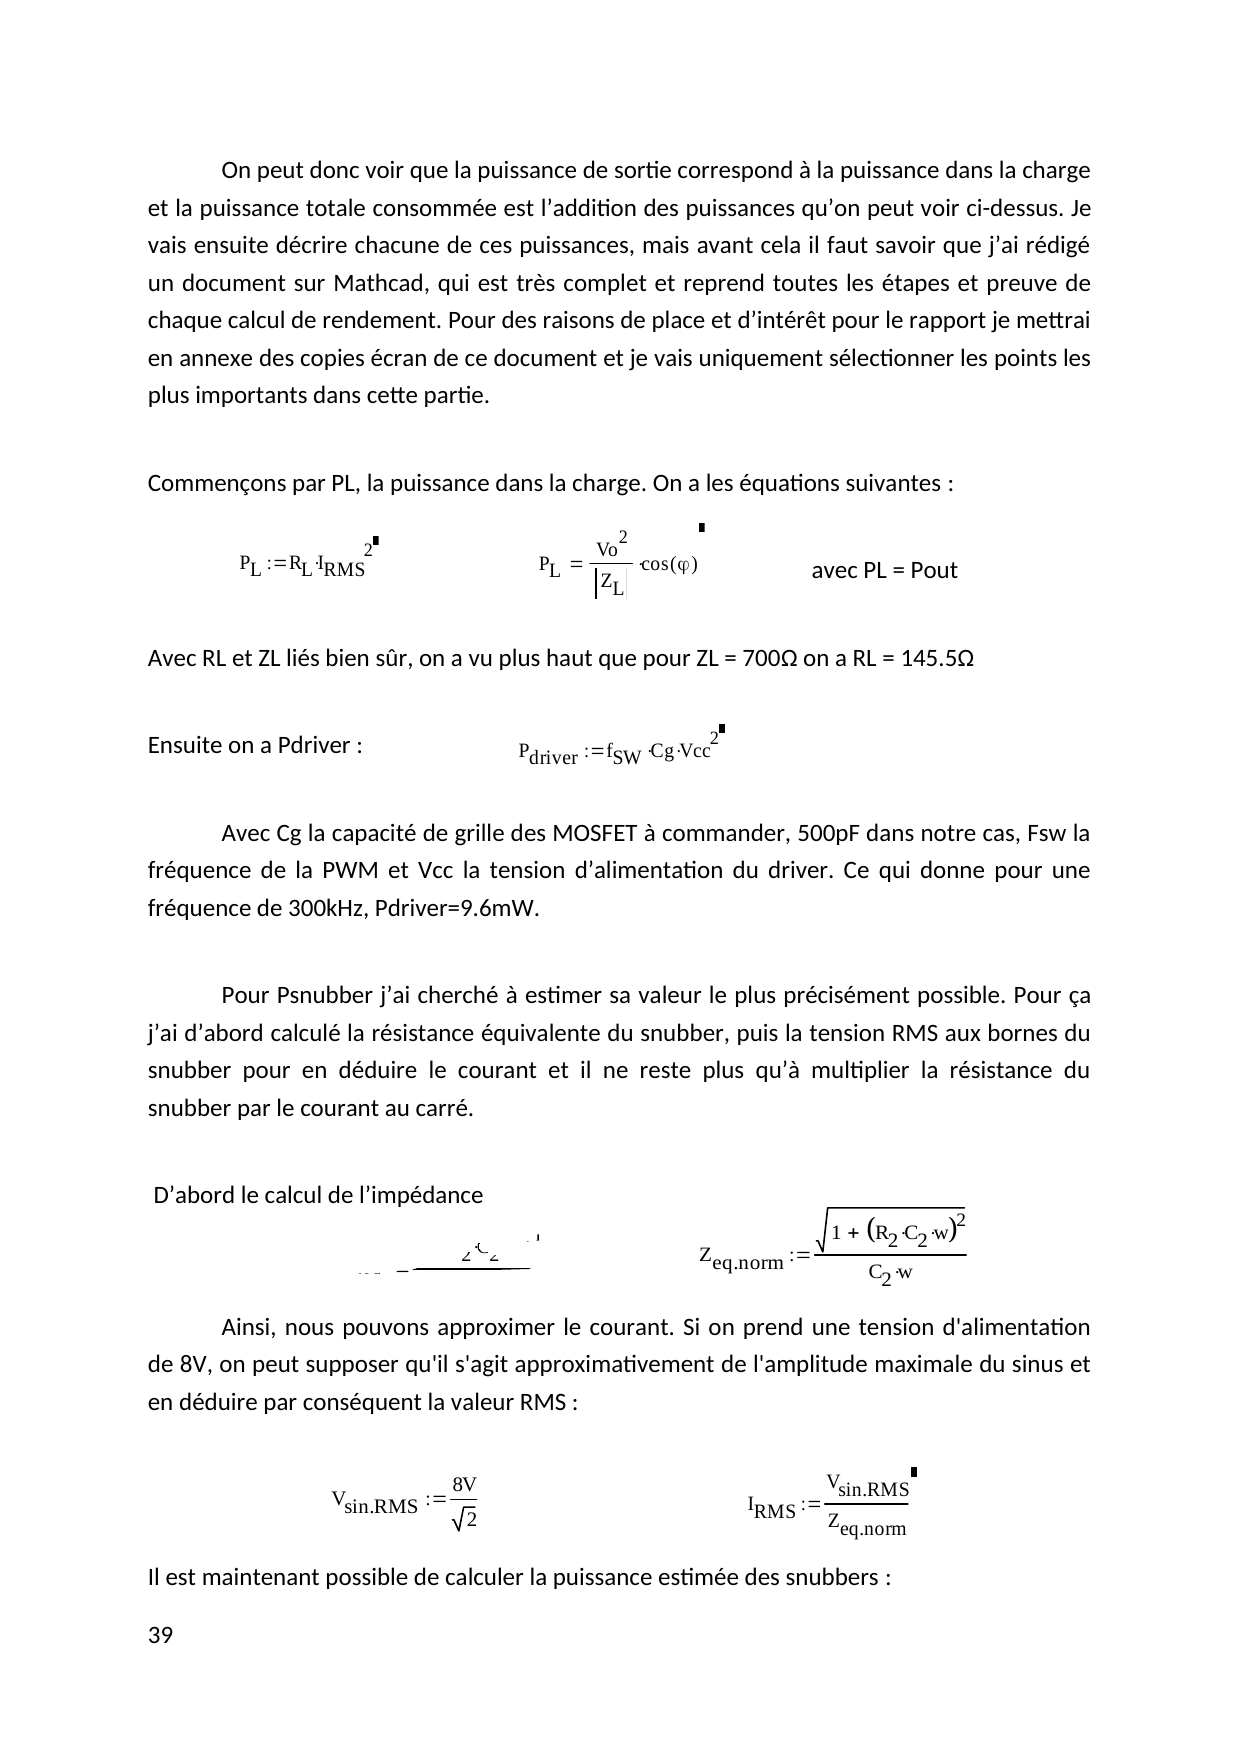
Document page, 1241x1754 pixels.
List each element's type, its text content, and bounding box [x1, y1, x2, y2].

text Il est maintenant possible de calculer la puissance estimée des snubbers : [148, 1554, 1093, 1591]
text Ensuite on a Pdriver : [148, 723, 1093, 760]
text Avec Cg la capacité de grille des MOSFET à commander, 500pF dans notre cas, Fsw la fréquence de la PWM et Vcc la tension d’alimentation du driver. Ce qui donne pour une fréquence de 300kHz, Pdriver=9.6mW. [148, 810, 1093, 923]
text avec PL = Pout [148, 548, 1093, 585]
text Ainsi, nous pouvons approximer le courant. Si on prend une tension d'alimentation de 8V, on peut supposer qu'il s'agit approximativement de l'amplitude maximale du sinus et en déduire par conséquent la valeur RMS : [148, 1304, 1093, 1416]
text Commençons par PL, la puissance dans la charge. On a les équations suivantes : [148, 460, 1093, 498]
text On peut donc voir que la puissance de sortie correspond à la puissance dans la charge et la puissance totale consommée est l’addition des puissances qu’on peut voir ci-dessus. Je vais ensuite décrire chacune de ces puissances, mais avant cela il faut savoir que j’ai rédigé un document sur Mathcad, qui est très complet et reprend toutes les étapes et preuve de chaque calcul de rendement. Pour des raisons de place et d’intérêt pour le rapport je mettrai en annexe des copies écran de ce document et je vais uniquement sélectionner les points les plus importants dans cette partie. [148, 148, 1093, 410]
text D’abord le calcul de l’impédance [148, 1173, 1093, 1210]
text Pour Psnubber j’ai cherché à estimer sa valeur le plus précisément possible. Pour ça j’ai d’abord calculé la résistance équivalente du snubber, puis la tension RMS aux bornes du snubber pour en déduire le courant et il ne reste plus qu’à multiplier la résistance du snubber par le courant au carré. [148, 973, 1093, 1123]
text Avec RL et ZL liés bien sûr, on a vu plus haut que pour ZL = 700Ω on a RL = 145.5Ω [148, 635, 1093, 673]
